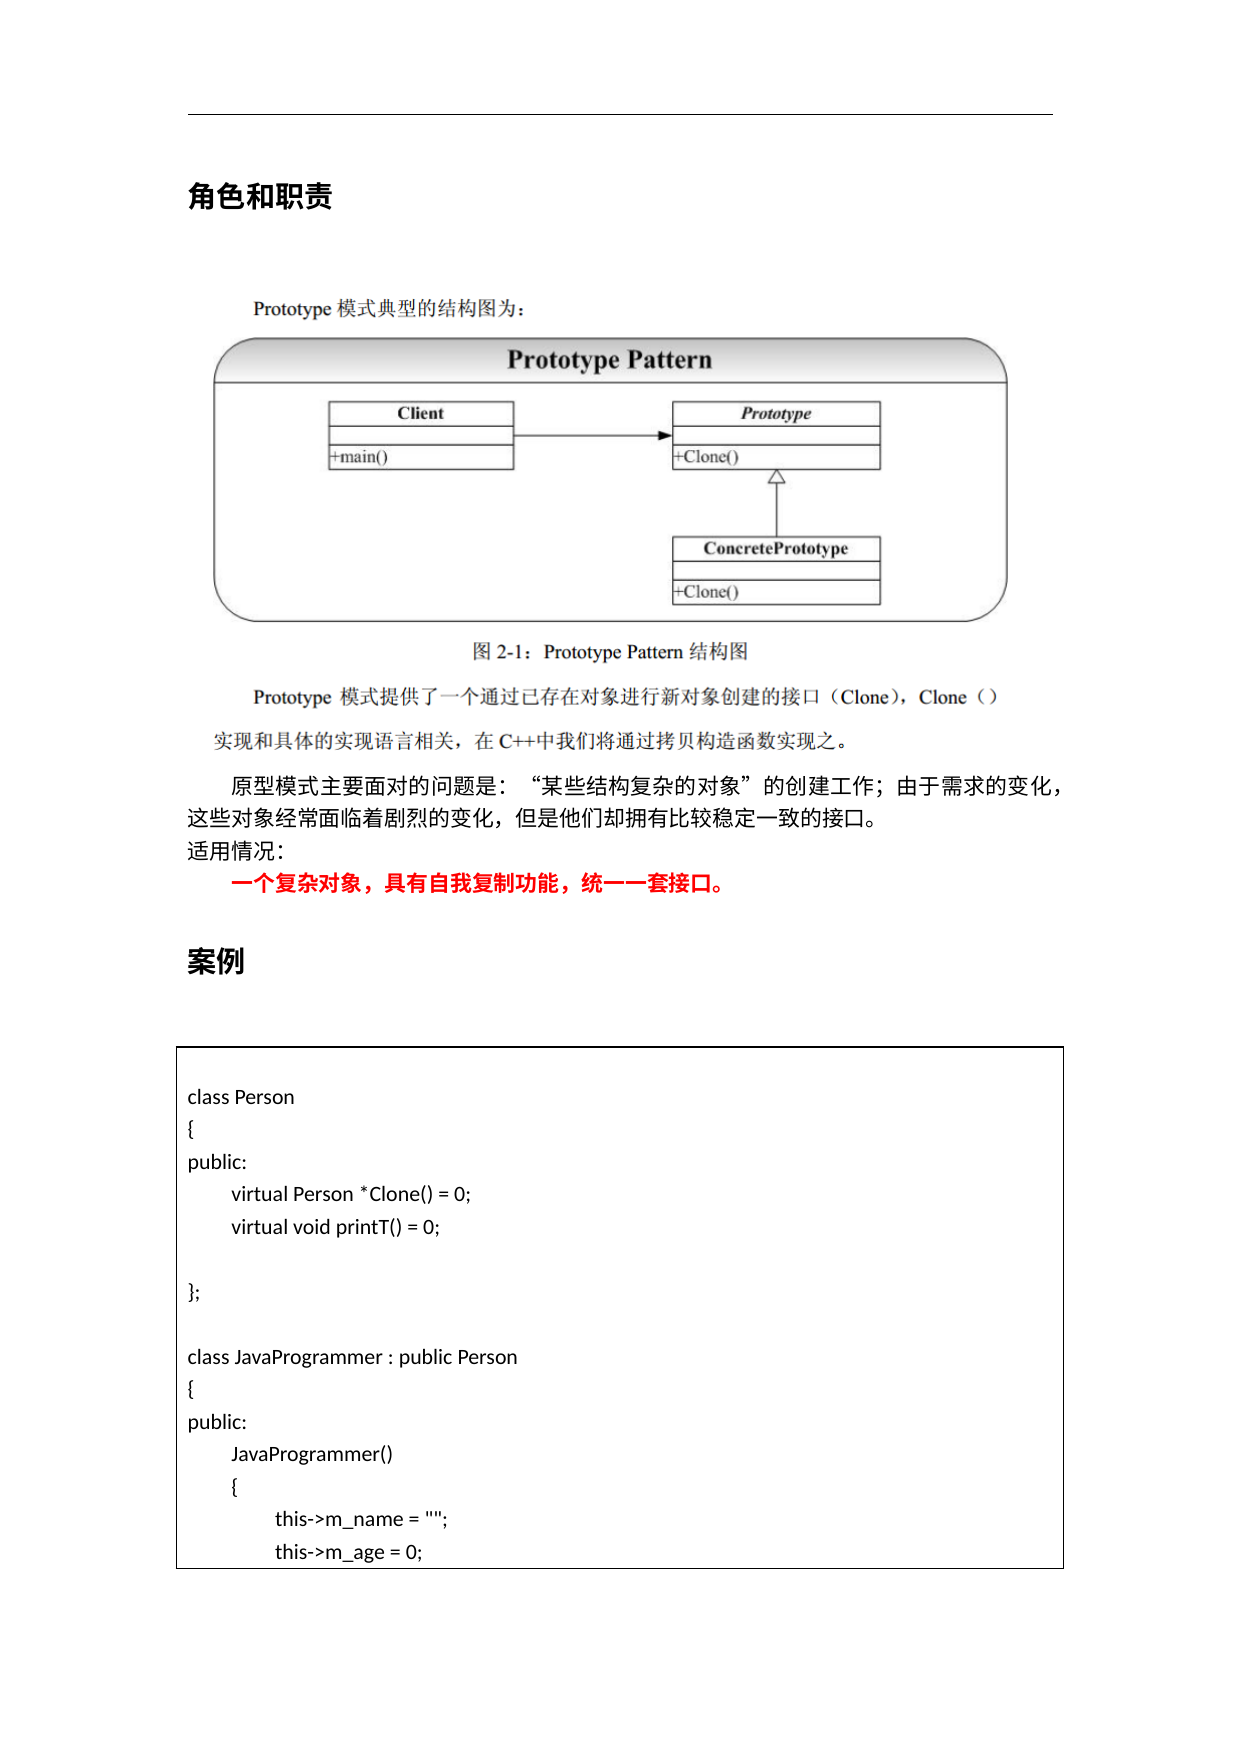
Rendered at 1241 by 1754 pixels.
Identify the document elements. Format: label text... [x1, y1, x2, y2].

subtitle 案例 [187, 927, 1053, 992]
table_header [177, 1048, 1063, 1567]
text 适用情况： [187, 833, 1053, 866]
text 一个复杂对象，具有自我复制功能，统一一套接口。 [187, 866, 1053, 898]
text 原型模式主要面对的问题是：“某些结构复杂的对象”的创建工作；由于需求的变化，这些对象经常面临着剧烈的变化，但是他们却拥有比较稳定一致的接口。 [187, 768, 1053, 833]
subtitle 角色和职责 [187, 162, 1053, 227]
picture [187, 280, 1052, 768]
